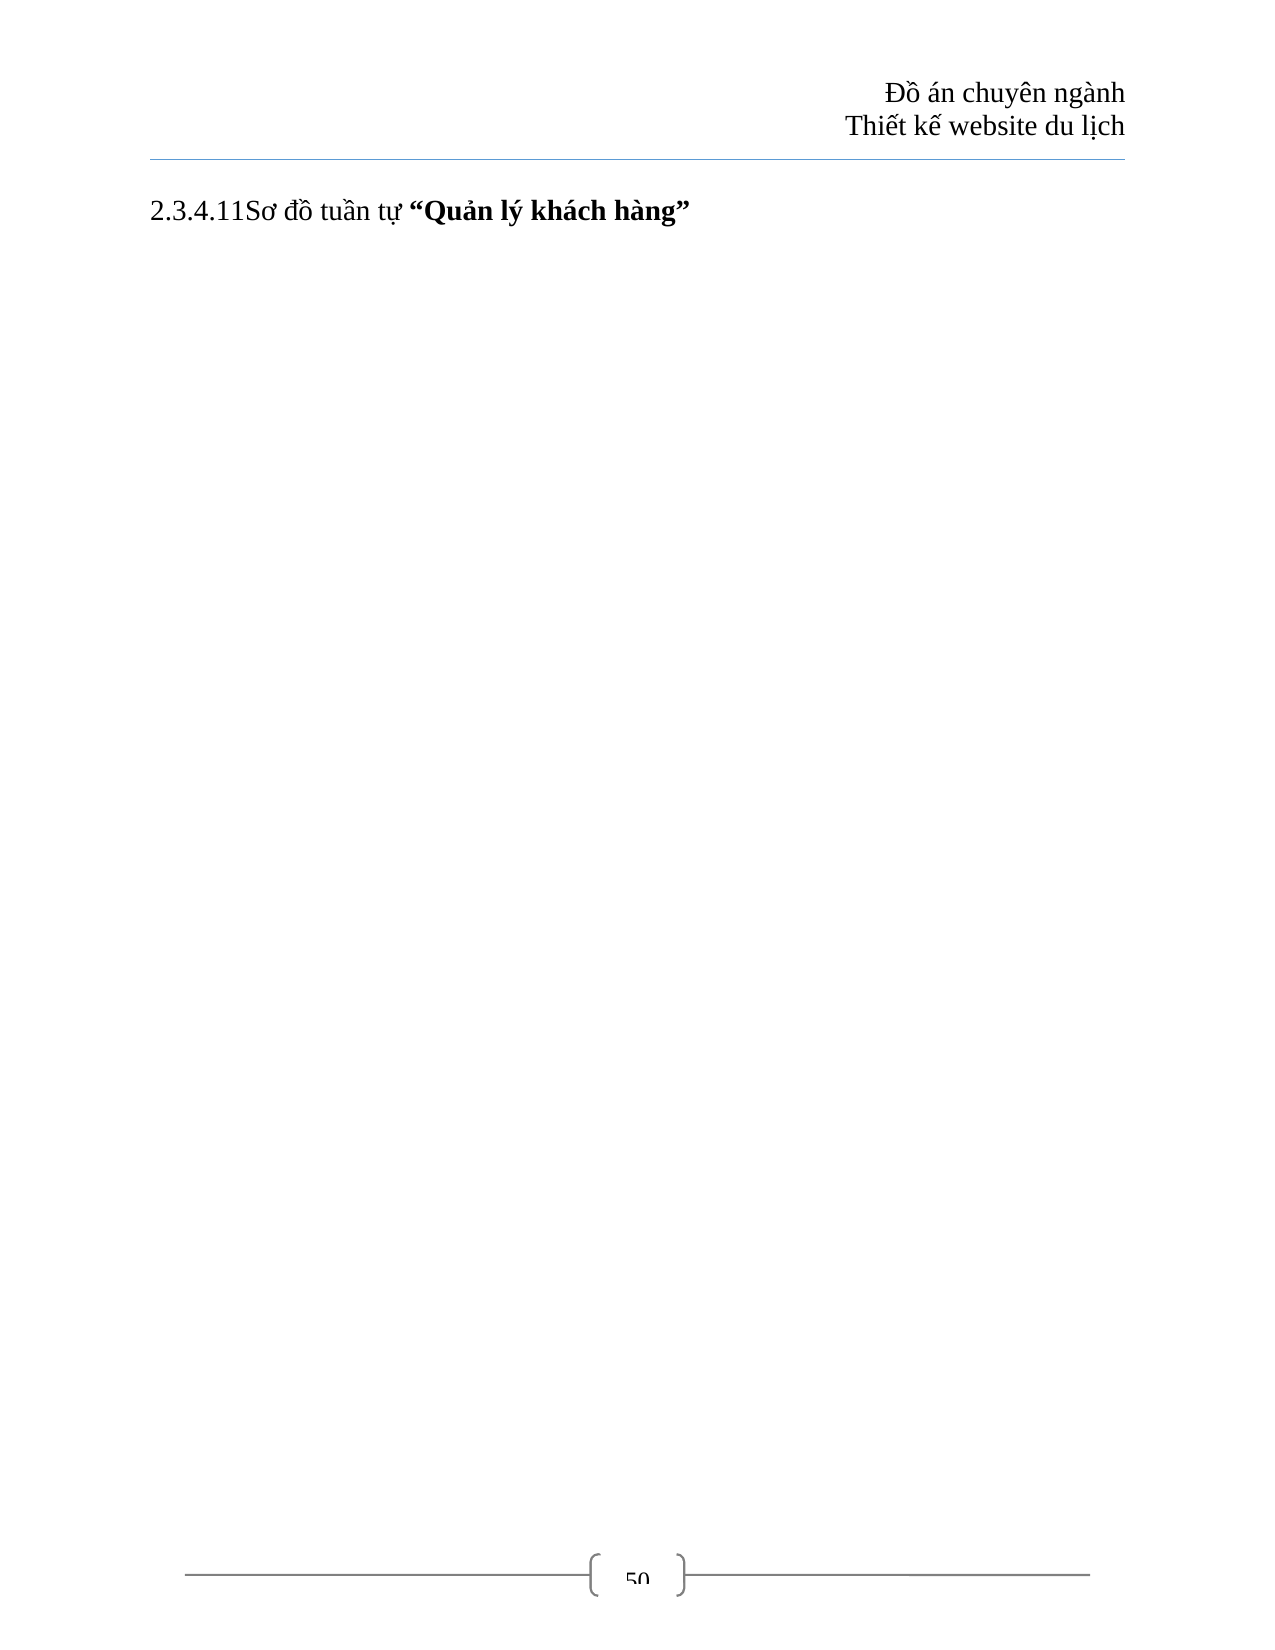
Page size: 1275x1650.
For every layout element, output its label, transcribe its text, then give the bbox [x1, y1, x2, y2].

subtitle 2.3.4.11Sơ đồ tuần tự “Quản lý khách hàng” [150, 193, 1125, 227]
